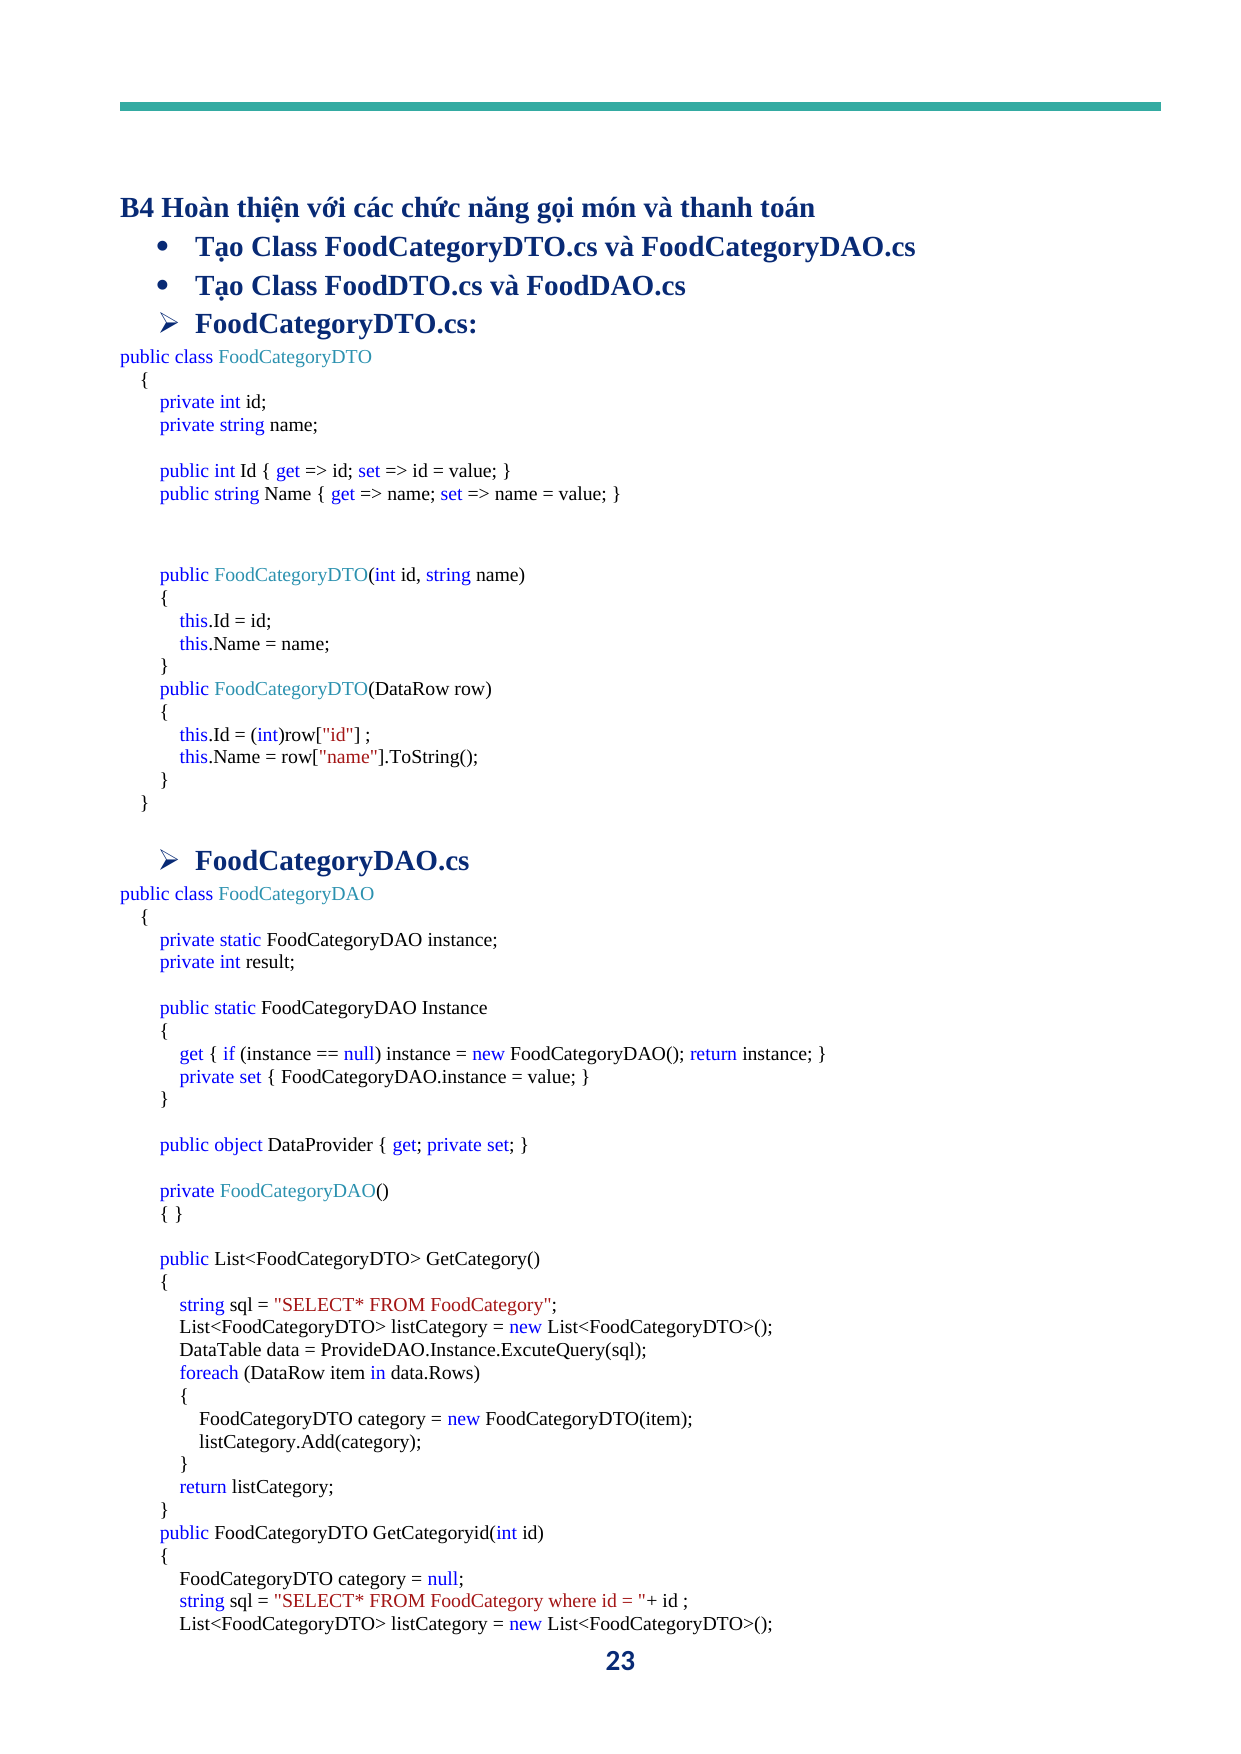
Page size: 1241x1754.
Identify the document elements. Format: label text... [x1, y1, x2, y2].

text { [120, 1384, 1120, 1407]
text string sql = "SELECT* FROM FoodCategory where id = "+ id ; [120, 1589, 1120, 1612]
text foreach (DataRow item in data.Rows) [120, 1361, 1120, 1384]
text List<FoodCategoryDTO> listCategory = new List<FoodCategoryDTO>(); [120, 1612, 1120, 1635]
text FoodCategoryDTO category = new FoodCategoryDTO(item); [120, 1407, 1120, 1429]
text public object DataProvider { get; private set; } [120, 1133, 1120, 1156]
text private FoodCategoryDAO() [120, 1179, 1120, 1201]
text { [120, 368, 1120, 391]
text this.Name = name; [120, 631, 1120, 654]
list Tạo Class FoodDTO.cs và FoodDAO.cs [157, 268, 1120, 301]
text public class FoodCategoryDAO [120, 882, 1120, 905]
text } [120, 791, 1120, 814]
text this.Id = (int)row["id"] ; [120, 723, 1120, 746]
text string sql = "SELECT* FROM FoodCategory"; [120, 1293, 1120, 1316]
text { [120, 700, 1120, 723]
text public List<FoodCategoryDTO> GetCategory() [120, 1247, 1120, 1270]
text public static FoodCategoryDAO Instance [120, 996, 1120, 1019]
text public int Id { get => id; set => id = value; } [120, 459, 1120, 482]
text listCategory.Add(category); [120, 1429, 1120, 1452]
text } [120, 1087, 1120, 1110]
text public string Name { get => name; set => name = value; } [120, 482, 1120, 504]
text public class FoodCategoryDTO [120, 345, 1120, 368]
text private set { FoodCategoryDAO.instance = value; } [120, 1064, 1120, 1087]
list FoodCategoryDAO.cs [157, 843, 1120, 877]
text { [120, 1544, 1120, 1566]
text } [120, 1498, 1120, 1521]
text private static FoodCategoryDAO instance; [120, 928, 1120, 951]
text } [120, 654, 1120, 677]
list FoodCategoryDTO.cs: [157, 306, 1120, 340]
text get { if (instance == null) instance = new FoodCategoryDAO(); return instance; } [120, 1042, 1120, 1064]
text public FoodCategoryDTO GetCategoryid(int id) [120, 1521, 1120, 1544]
text DataTable data = ProvideDAO.Instance.ExcuteQuery(sql); [120, 1338, 1120, 1361]
text { [120, 1019, 1120, 1042]
text private int id; [120, 391, 1120, 413]
text List<FoodCategoryDTO> listCategory = new List<FoodCategoryDTO>(); [120, 1316, 1120, 1338]
text { [120, 586, 1120, 609]
text FoodCategoryDTO category = null; [120, 1566, 1120, 1589]
text public FoodCategoryDTO(int id, string name) [120, 563, 1120, 586]
text this.Id = id; [120, 609, 1120, 631]
text } [120, 1452, 1120, 1475]
text } [120, 768, 1120, 791]
text public FoodCategoryDTO(DataRow row) [120, 677, 1120, 700]
text { } [120, 1201, 1120, 1224]
text private int result; [120, 951, 1120, 973]
text private string name; [120, 413, 1120, 436]
text return listCategory; [120, 1475, 1120, 1498]
text B4 Hoàn thiện với các chức năng gọi món và thanh toán [120, 190, 1120, 224]
text this.Name = row["name"].ToString(); [120, 746, 1120, 768]
list Tạo Class FoodCategoryDTO.cs và FoodCategoryDAO.cs [157, 229, 1120, 263]
text { [120, 1270, 1120, 1293]
text { [120, 905, 1120, 928]
